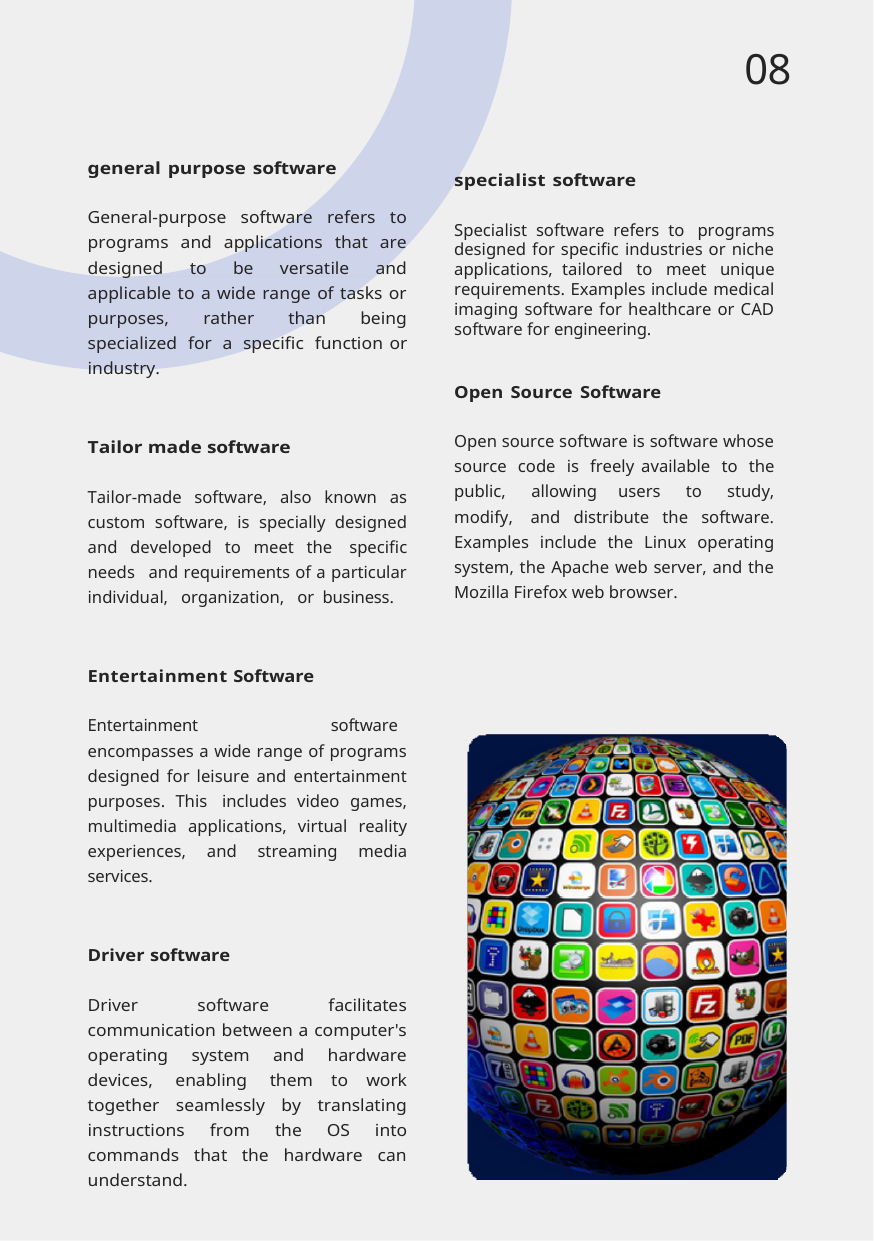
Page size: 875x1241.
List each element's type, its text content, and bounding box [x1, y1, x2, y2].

subtitle Entertainment Software [87, 664, 407, 687]
subtitle 08 [0, 40, 792, 96]
text Tailor-made software, also known as custom software, is specially designed and developed to meet the specific needs and requirements of a particular individual, organization, or business. [87, 485, 407, 608]
subtitle specialist software [454, 169, 807, 192]
subtitle general purpose software [87, 156, 407, 179]
picture [466, 733, 787, 1180]
text Open source software is software whose source code is freely available to the public, allowing users to study, modify, and distribute the software. Examples include the Linux operating system, the Apache web server, and the Mozilla Firefox web browser. [454, 430, 774, 603]
text Driver software facilitates communication between a computer's operating system and hardware devices, enabling them to work together seamlessly by translating instructions from the OS into commands that the hardware can understand. [87, 993, 407, 1192]
text Entertainment software encompasses a wide range of programs designed for leisure and entertainment purposes. This includes video games, multimedia applications, virtual reality experiences, and streaming media services. [87, 714, 407, 887]
subtitle Driver software [87, 944, 407, 966]
subtitle Tailor made software [87, 435, 407, 458]
text Specialist software refers to programs designed for specific industries or niche applications, tailored to meet unique requirements. Examples include medical imaging software for healthcare or CAD software for engineering. [454, 221, 774, 341]
text General-purpose software refers to programs and applications that are designed to be versatile and applicable to a wide range of tasks or purposes, rather than being specialized for a specific function or industry. [87, 206, 407, 379]
subtitle Open Source Software [454, 380, 807, 403]
